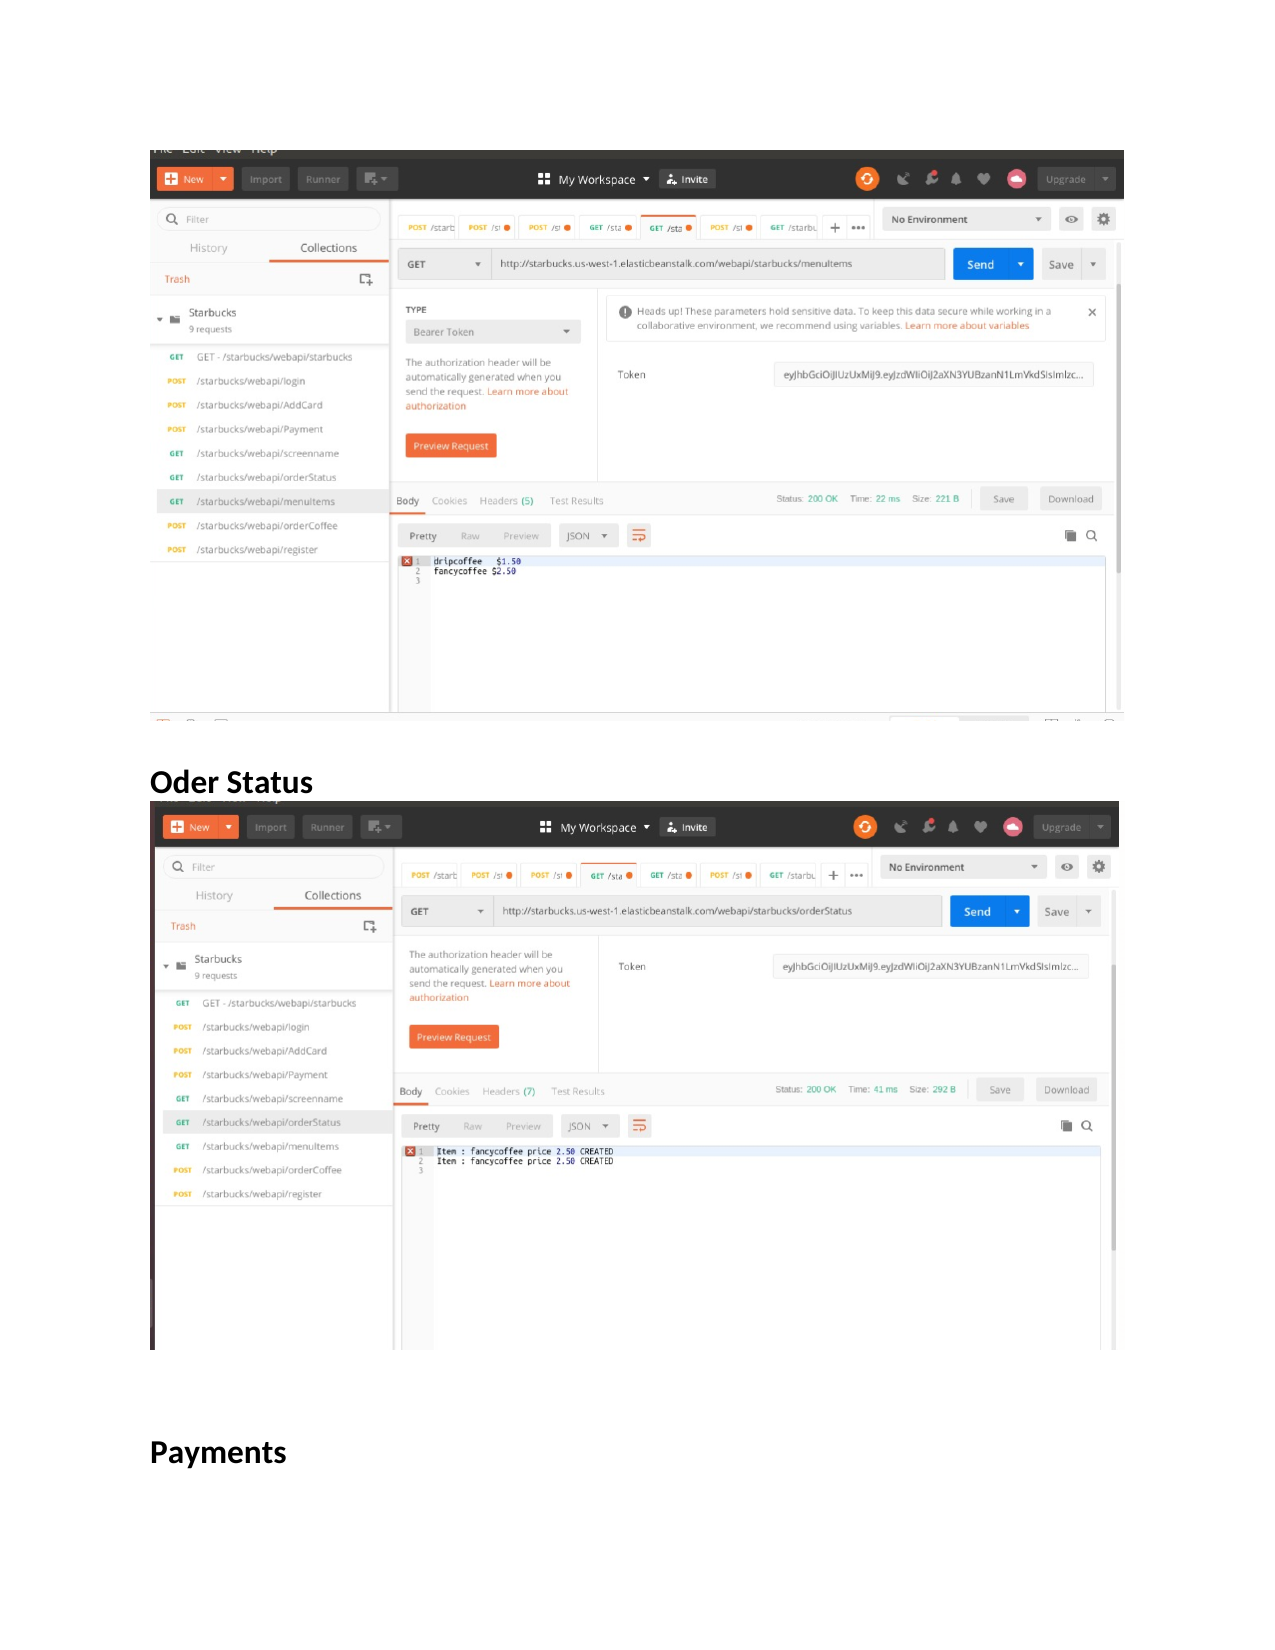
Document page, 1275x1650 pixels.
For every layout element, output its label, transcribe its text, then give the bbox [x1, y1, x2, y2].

text Oder Status [150, 761, 1125, 801]
picture [150, 150, 1125, 721]
picture [150, 801, 1125, 1350]
text Payments [150, 1431, 1125, 1472]
